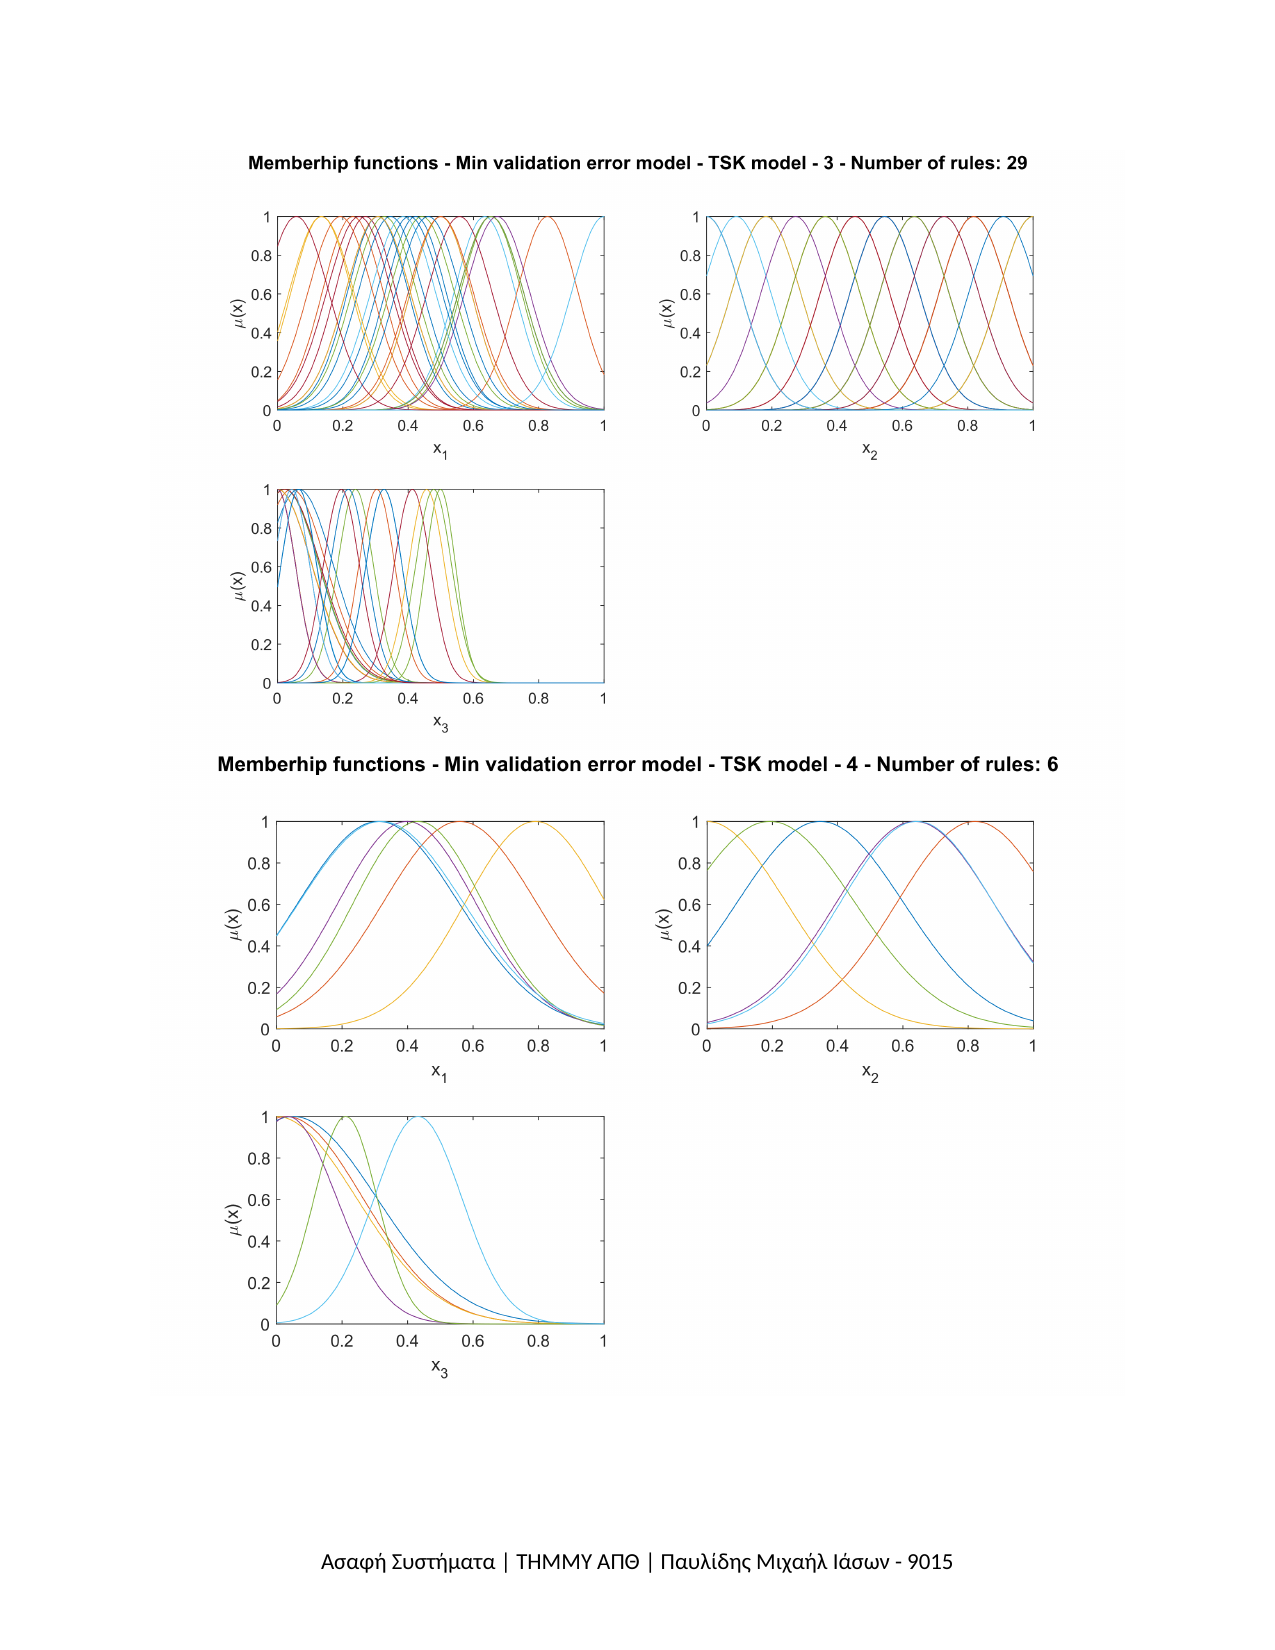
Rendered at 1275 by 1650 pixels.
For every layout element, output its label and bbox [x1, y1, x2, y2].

picture [150, 150, 1125, 1396]
